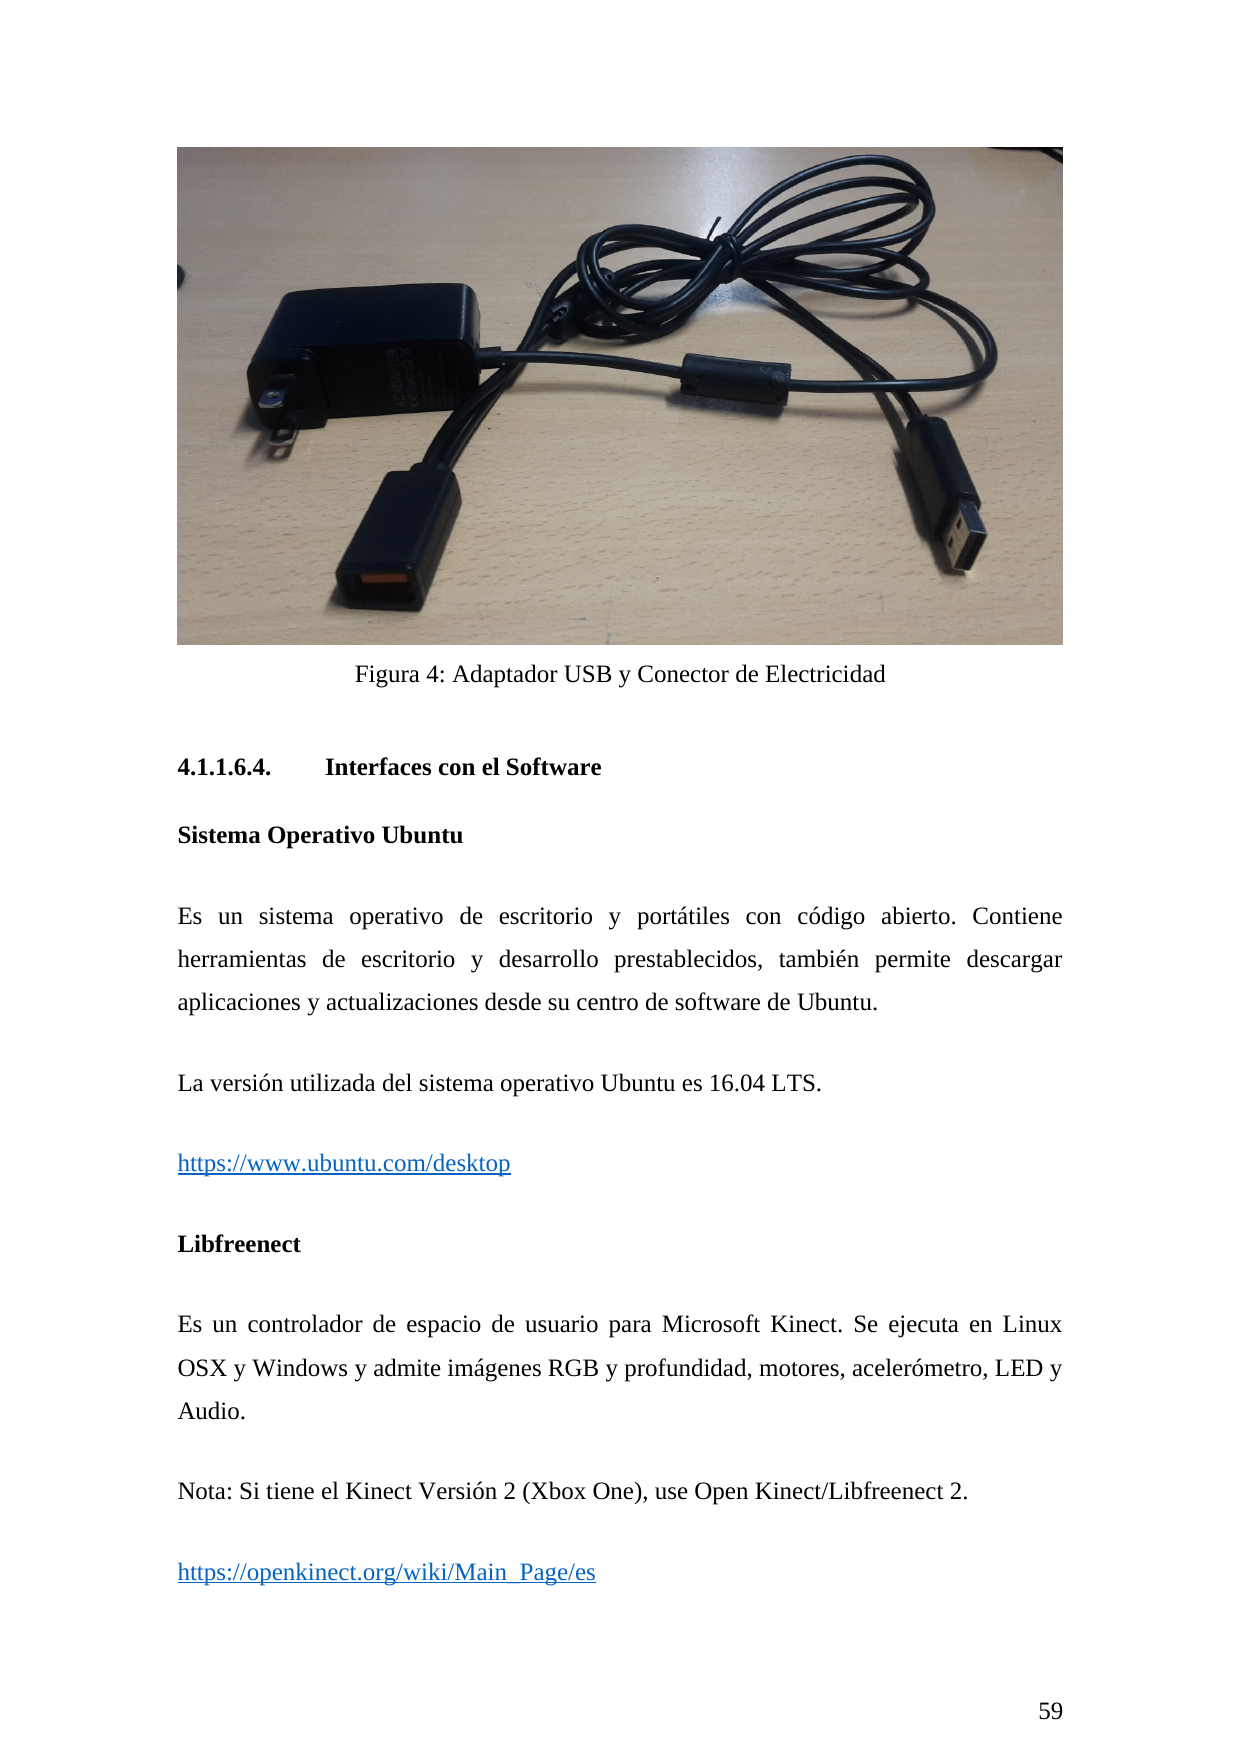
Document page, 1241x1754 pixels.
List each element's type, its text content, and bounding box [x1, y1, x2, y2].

text Nota: Si tiene el Kinect Versión 2 (Xbox One), use Open Kinect/Libfreenect 2. [177, 1476, 1063, 1505]
text Figura 4: Adaptador USB y Conector de Electricidad [177, 659, 1063, 688]
text Es un controlador de espacio de usuario para Microsoft Kinect. Se ejecuta en Linux OSX y Windows y admite imágenes RGB y profundidad, motores, acelerómetro, LED y Audio. [177, 1309, 1063, 1424]
text La versión utilizada del sistema operativo Ubuntu es 16.04 LTS. [177, 1068, 1063, 1096]
text https://www.ubuntu.com/desktop [177, 1148, 1063, 1177]
text Es un sistema operativo de escritorio y portátiles con código abierto. Contiene herramientas de escritorio y desarrollo prestablecidos, también permite descargar aplicaciones y actualizaciones desde su centro de software de Ubuntu. [177, 901, 1063, 1016]
text Sistema Operativo Ubuntu [177, 820, 1063, 849]
text https://openkinect.org/wiki/Main_Page/es [177, 1557, 1063, 1586]
list Interfaces con el Software [177, 752, 1063, 780]
text Libfreenect [177, 1229, 1063, 1258]
picture [177, 147, 1063, 645]
